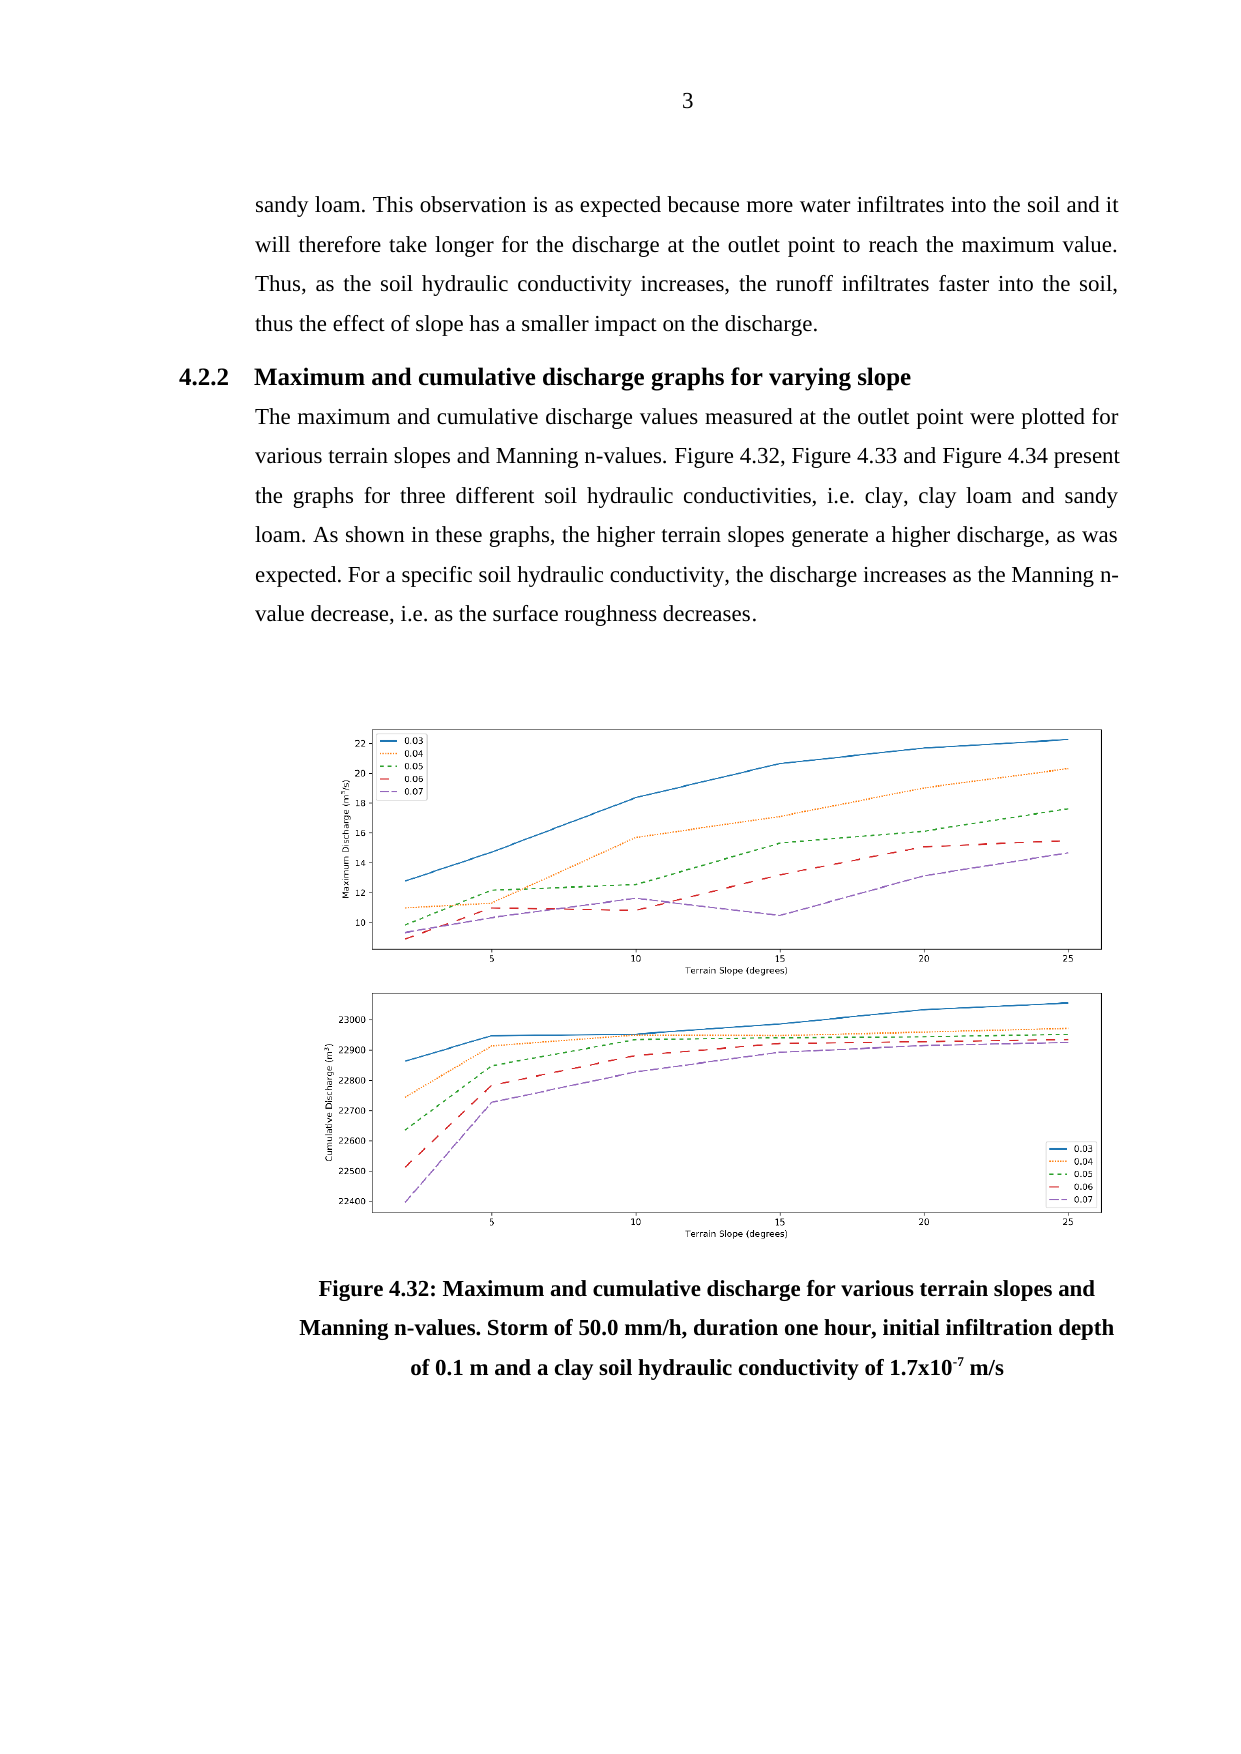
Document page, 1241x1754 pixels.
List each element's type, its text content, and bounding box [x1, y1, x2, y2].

subtitle Maximum and cumulative discharge graphs for varying slope [179, 362, 1120, 391]
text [255, 191, 1120, 336]
picture [254, 654, 1195, 1281]
